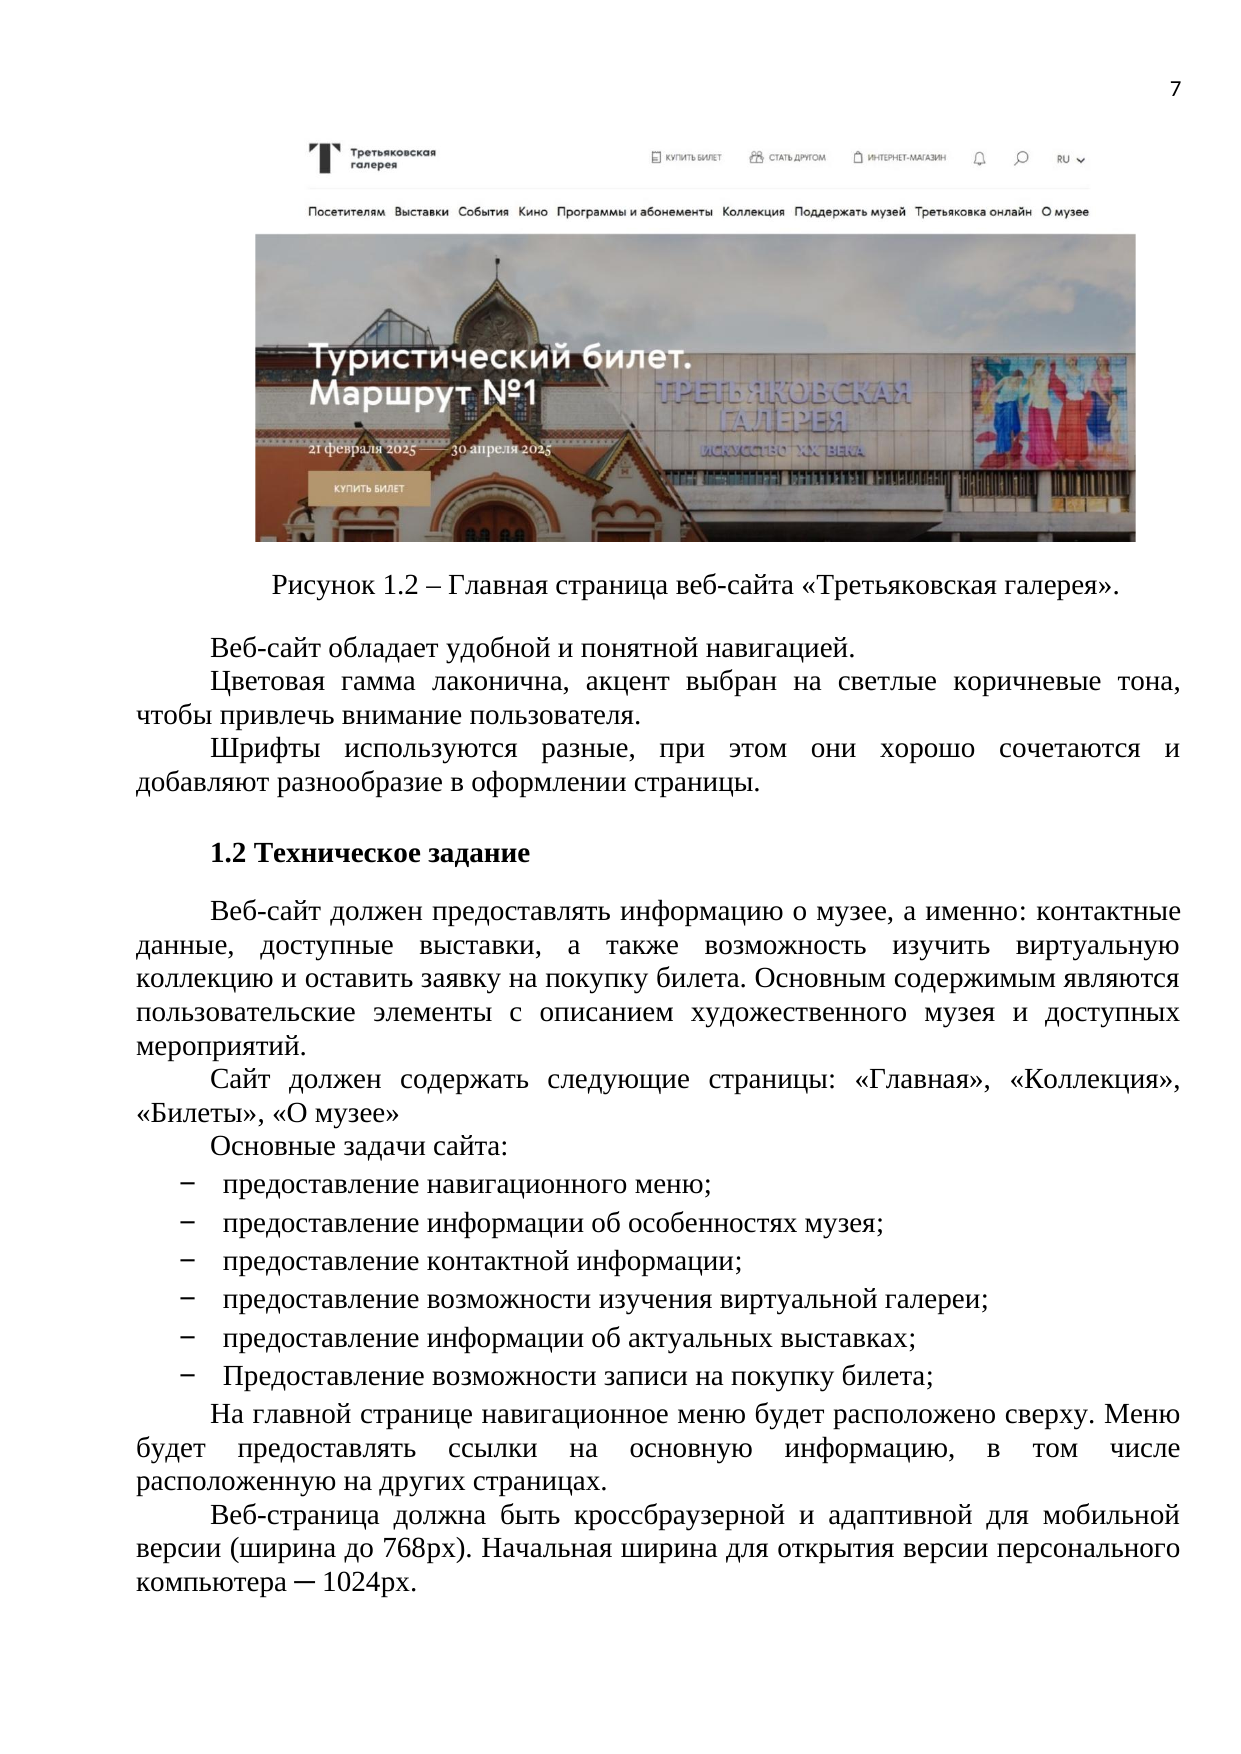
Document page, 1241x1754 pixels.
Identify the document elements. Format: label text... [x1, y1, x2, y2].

list На главной странице навигационное меню будет расположено сверху. Меню будет предоставлять ссылки на основную информацию, в том числе расположенную на других страницах. [136, 1396, 1181, 1497]
text Веб-сайт обладает удобной и понятной навигацией. [136, 630, 1181, 663]
list предоставление навигационного меню; [179, 1166, 1181, 1200]
text Сайт должен содержать следующие страницы: «Главная», «Коллекция», «Билеты», «О музее» [136, 1061, 1181, 1128]
list предоставление возможности изучения виртуальной галереи; [179, 1281, 1181, 1315]
subtitle 1.2 Техническое задание [136, 835, 1181, 868]
text Рисунок 1.2 – Главная страница веб-сайта «Третьяковская галерея». [136, 567, 1181, 601]
list Предоставление возможности записи на покупку билета; [179, 1358, 1181, 1392]
text Цветовая гамма лаконична, акцент выбран на светлые коричневые тона, чтобы привлечь внимание пользователя. [136, 663, 1181, 730]
list предоставление контактной информации; [179, 1243, 1181, 1277]
list предоставление информации об особенностях музея; [179, 1205, 1181, 1238]
text Веб-сайт должен предоставлять информацию о музее, а именно: контактные данные, доступные выставки, а также возможность изучить виртуальную коллекцию и оставить заявку на покупку билета. Основным содержимым являются пользовательские элементы с описанием художественного музея и доступных мероприятий. [136, 893, 1181, 1061]
text Шрифты используются разные, при этом они хорошо сочетаются и добавляют разнообразие в оформлении страницы. [136, 730, 1181, 797]
picture [255, 130, 1136, 542]
text Основные задачи сайта: [136, 1128, 1181, 1162]
list предоставление информации об актуальных выставках; [179, 1320, 1181, 1353]
list Веб-страница должна быть кроссбраузерной и адаптивной для мобильной версии (ширина до 768px). Начальная ширина для открытия версии персонального компьютера ─ 1024px. [136, 1497, 1181, 1598]
